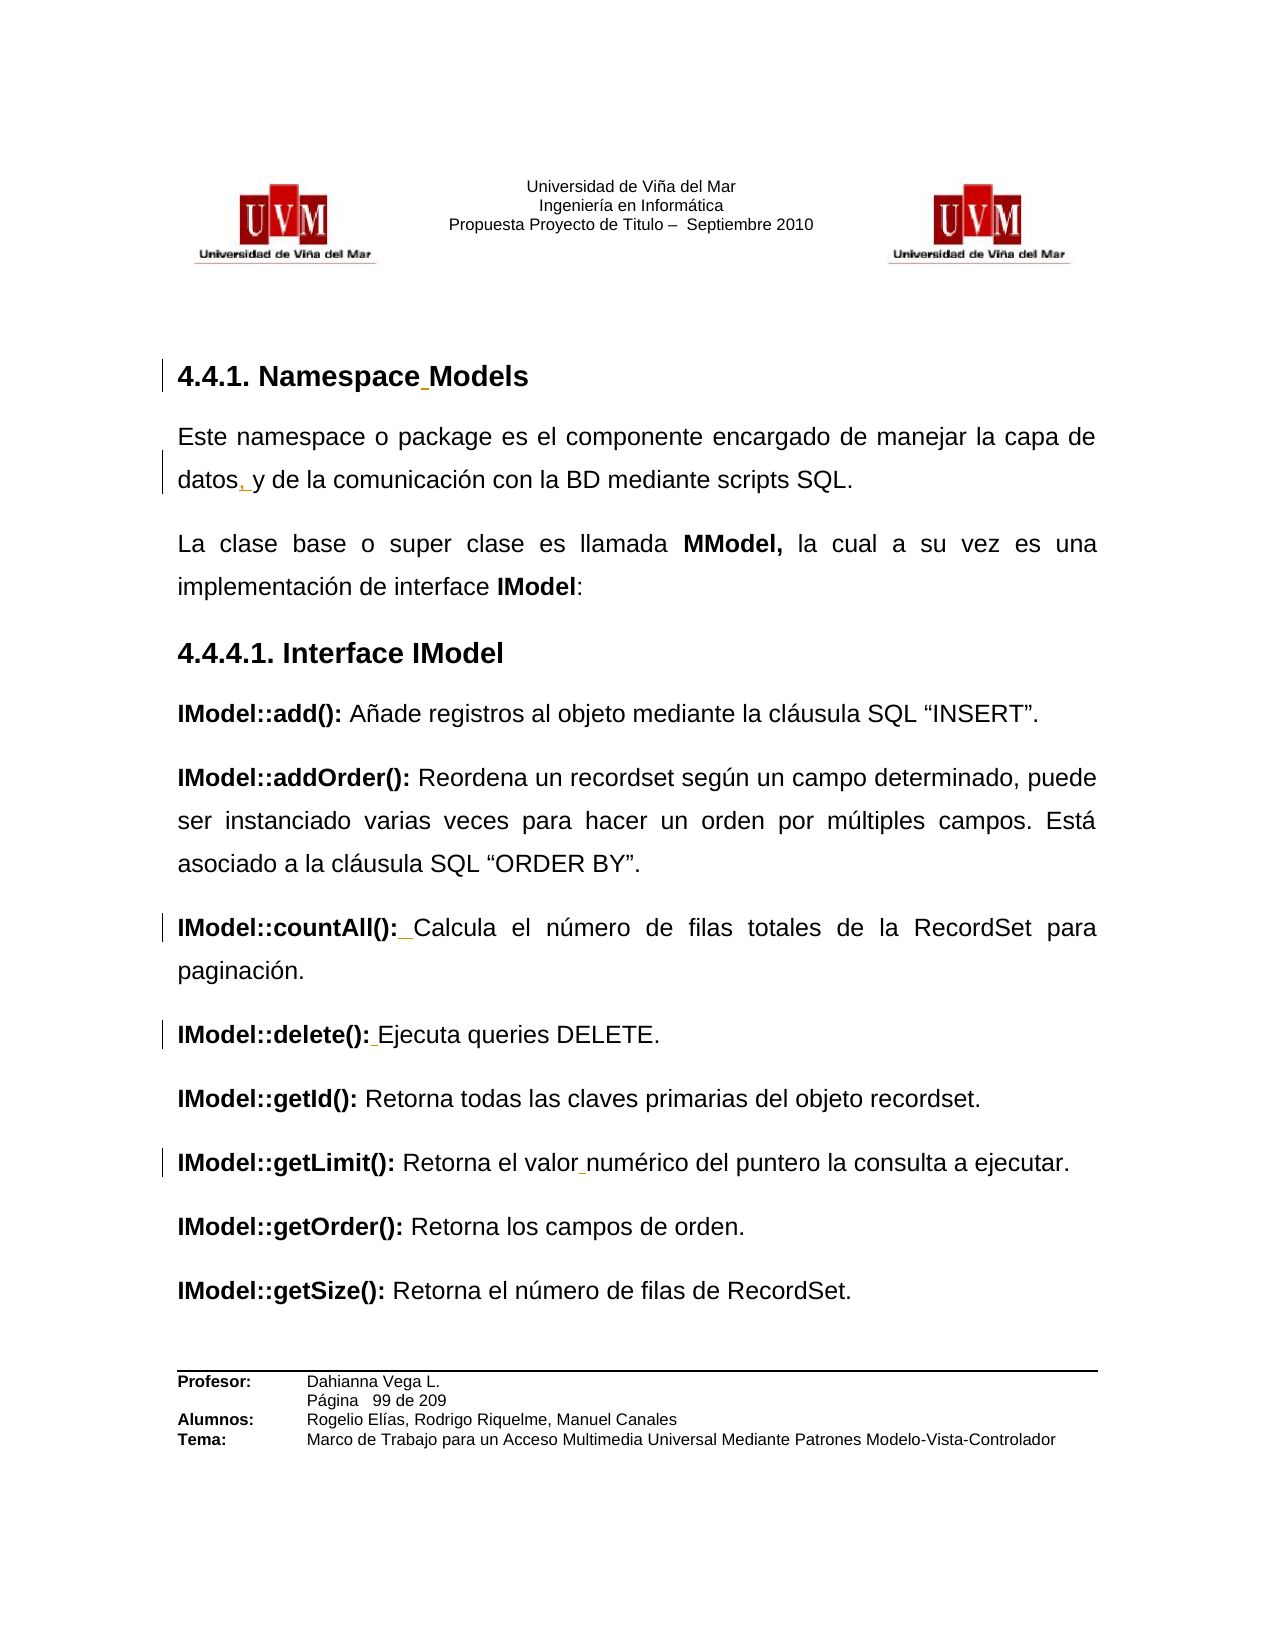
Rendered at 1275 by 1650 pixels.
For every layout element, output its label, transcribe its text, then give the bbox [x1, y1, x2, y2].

subtitle 4.4.1. NamespaceModels [177, 359, 1098, 392]
text IModel::add(): Añade registros al objeto mediante la cláusula SQL “INSERT”. [177, 699, 1098, 727]
text IModel::addOrder(): Reordena un recordset según un campo determinado, puede ser instanciado varias veces para hacer un orden por múltiples campos. Está asociado a la cláusula SQL “ORDER BY”. [177, 763, 1098, 878]
subtitle 4.4.4.1. Interface IModel [177, 636, 1098, 669]
text IModel::countAll():Calcula el número de filas totales de la RecordSet para paginación. [177, 913, 1098, 985]
text IModel::getId(): Retorna todas las claves primarias del objeto recordset. [177, 1084, 1098, 1113]
text IModel::delete():Ejecuta queries DELETE. [177, 1020, 1098, 1049]
text La clase base o super clase es llamada MModel, la cual a su vez es una implementación de interface IModel: [177, 529, 1098, 601]
text IModel::getOrder(): Retorna los campos de orden. [177, 1212, 1098, 1241]
text IModel::getSize(): Retorna el número de filas de RecordSet. [177, 1276, 1098, 1304]
picture [871, 176, 1084, 267]
text IModel::getLimit(): Retorna el valornumérico del puntero la consulta a ejecutar. [177, 1148, 1098, 1177]
text Este namespace o package es el componente encargado de manejar la capa de datosy de la comunicación con la BD mediante scripts SQL. [177, 422, 1098, 493]
picture [177, 176, 390, 267]
